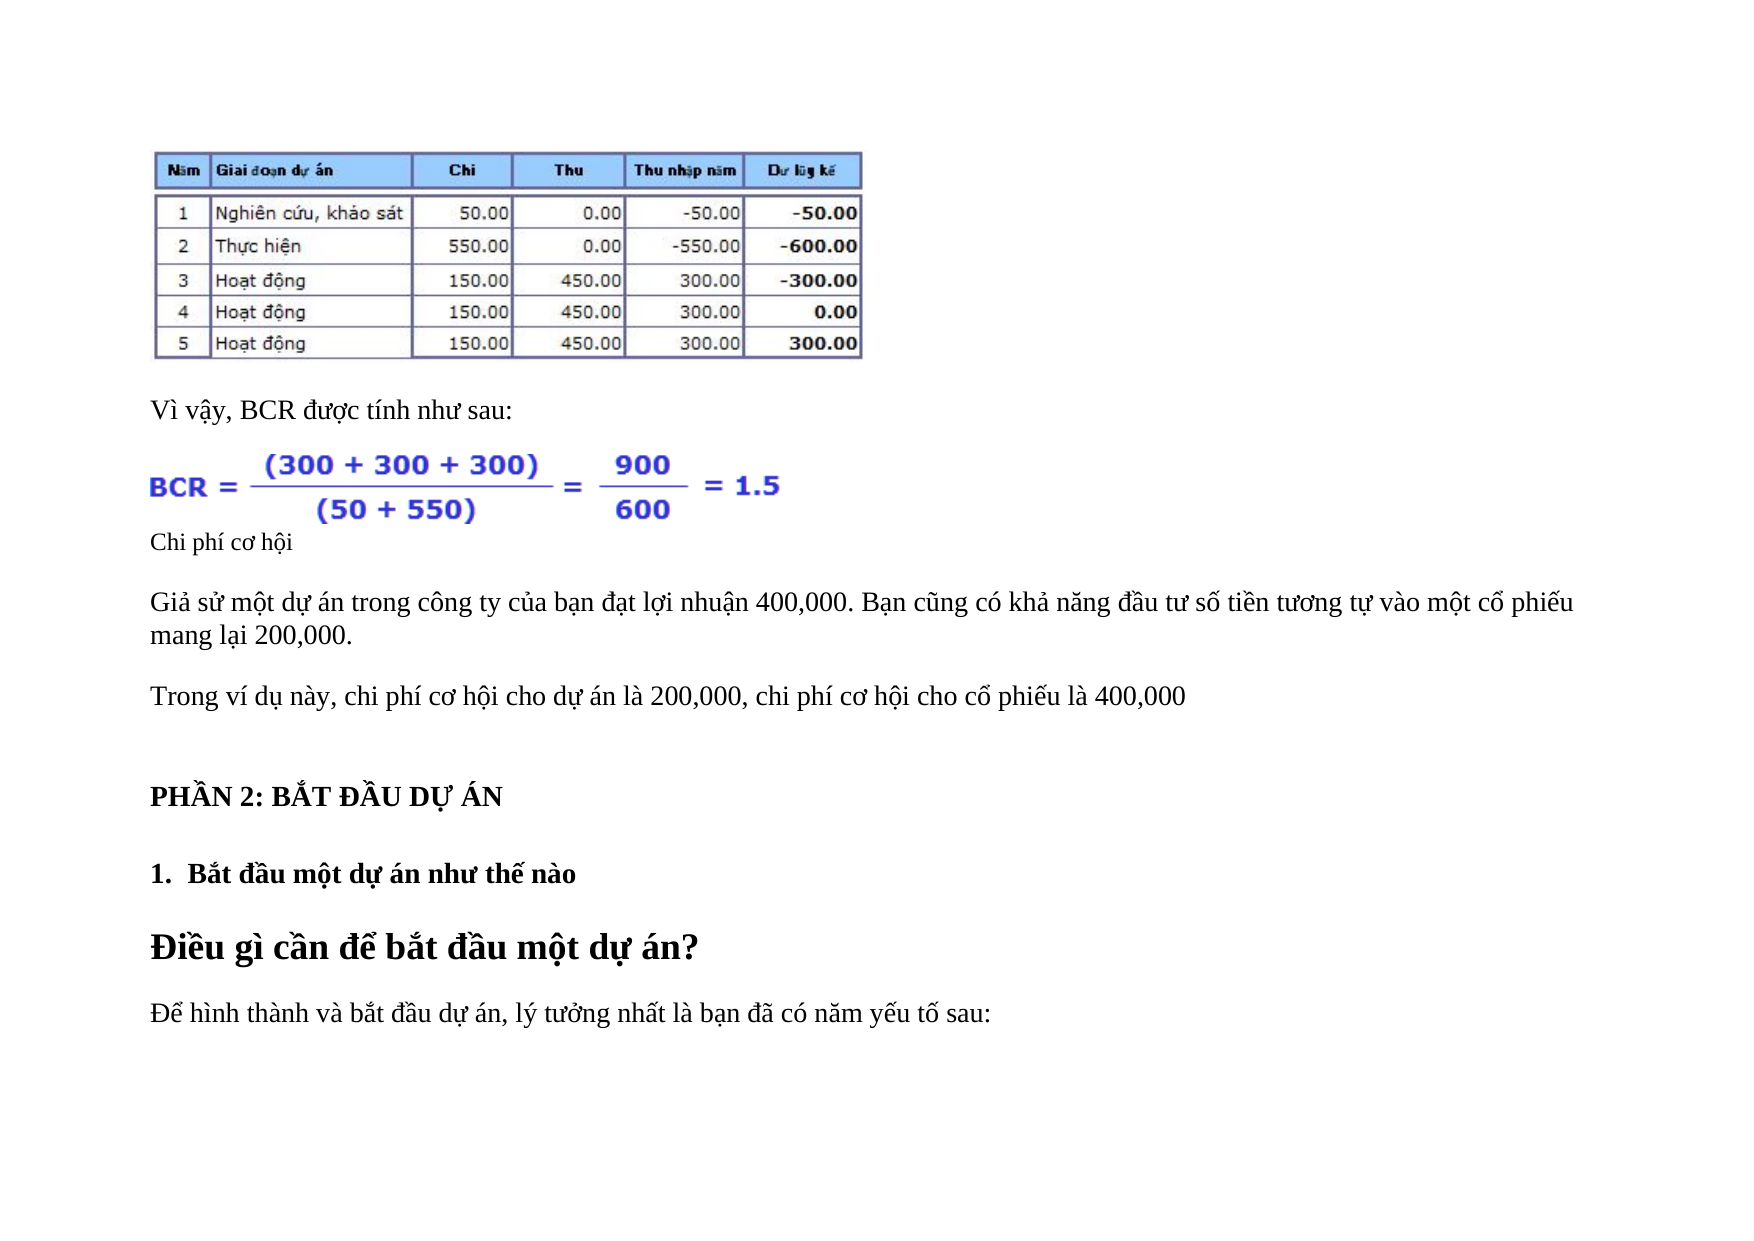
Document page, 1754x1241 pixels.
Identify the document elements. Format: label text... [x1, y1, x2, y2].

picture [150, 150, 869, 364]
text Giả sử một dự án trong công ty của bạn đạt lợi nhuận 400,000. Bạn cũng có khả năng đầu tư số tiền tương tự vào một cổ phiếu mang lại 200,000. [150, 585, 1604, 650]
text PHẦN 2: BẮT ĐẦU DỰ ÁN [150, 779, 1604, 813]
text Trong ví dụ này, chi phí cơ hội cho dự án là 200,000, chi phí cơ hội cho cổ phiếu là 400,000 [150, 679, 1604, 712]
picture [150, 454, 781, 524]
text Vì vậy, BCR được tính như sau: [150, 393, 1604, 425]
text Để hình thành và bắt đầu dự án, lý tưởng nhất là bạn đã có năm yếu tố sau: [150, 996, 1604, 1029]
list Bắt đầu một dự án như thế nào [150, 856, 1604, 890]
subtitle Điều gì cần để bắt đầu một dự án? [150, 924, 1604, 967]
subtitle Chi phí cơ hội [150, 527, 1604, 556]
